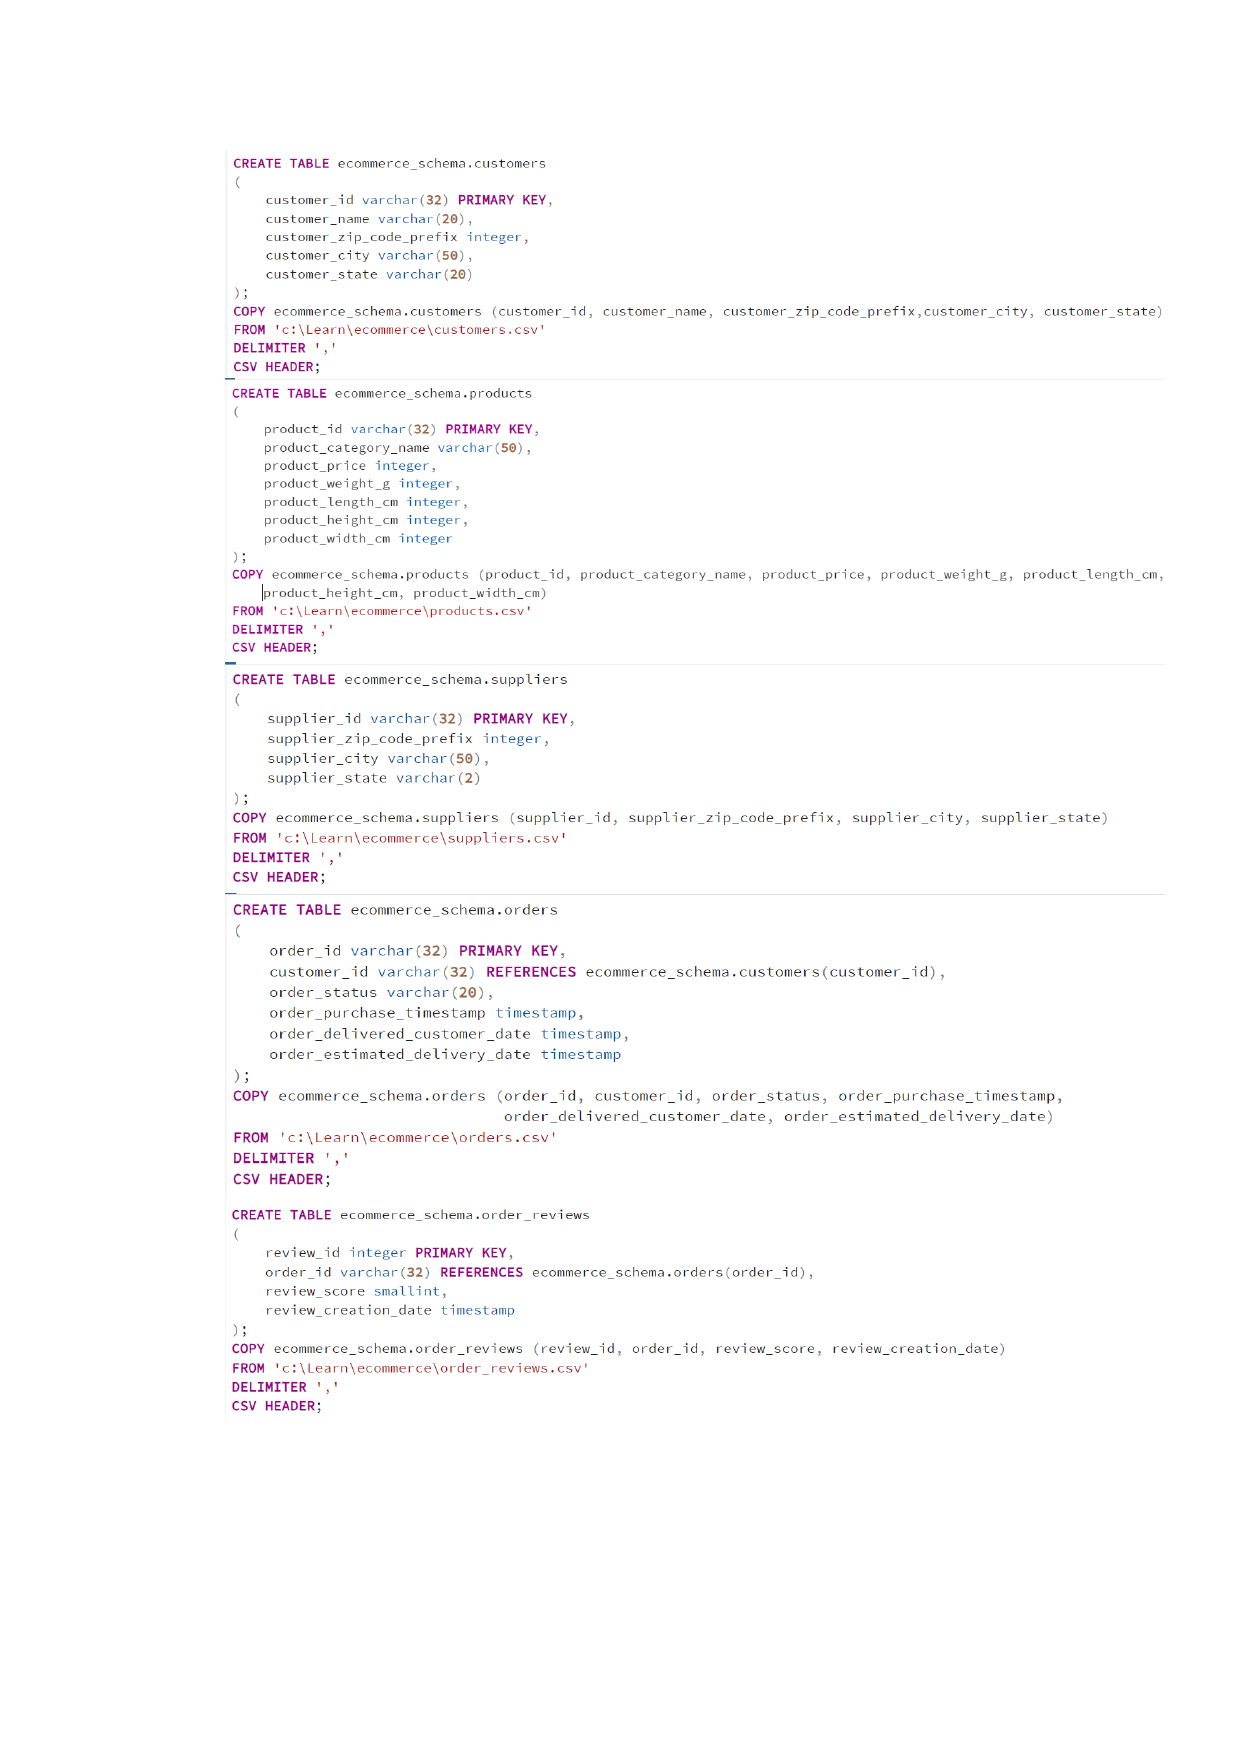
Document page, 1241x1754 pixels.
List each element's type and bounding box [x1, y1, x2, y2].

picture [225, 1201, 1062, 1423]
picture [225, 662, 1166, 892]
picture [225, 893, 1166, 1199]
picture [225, 378, 1166, 661]
picture [225, 150, 1166, 377]
